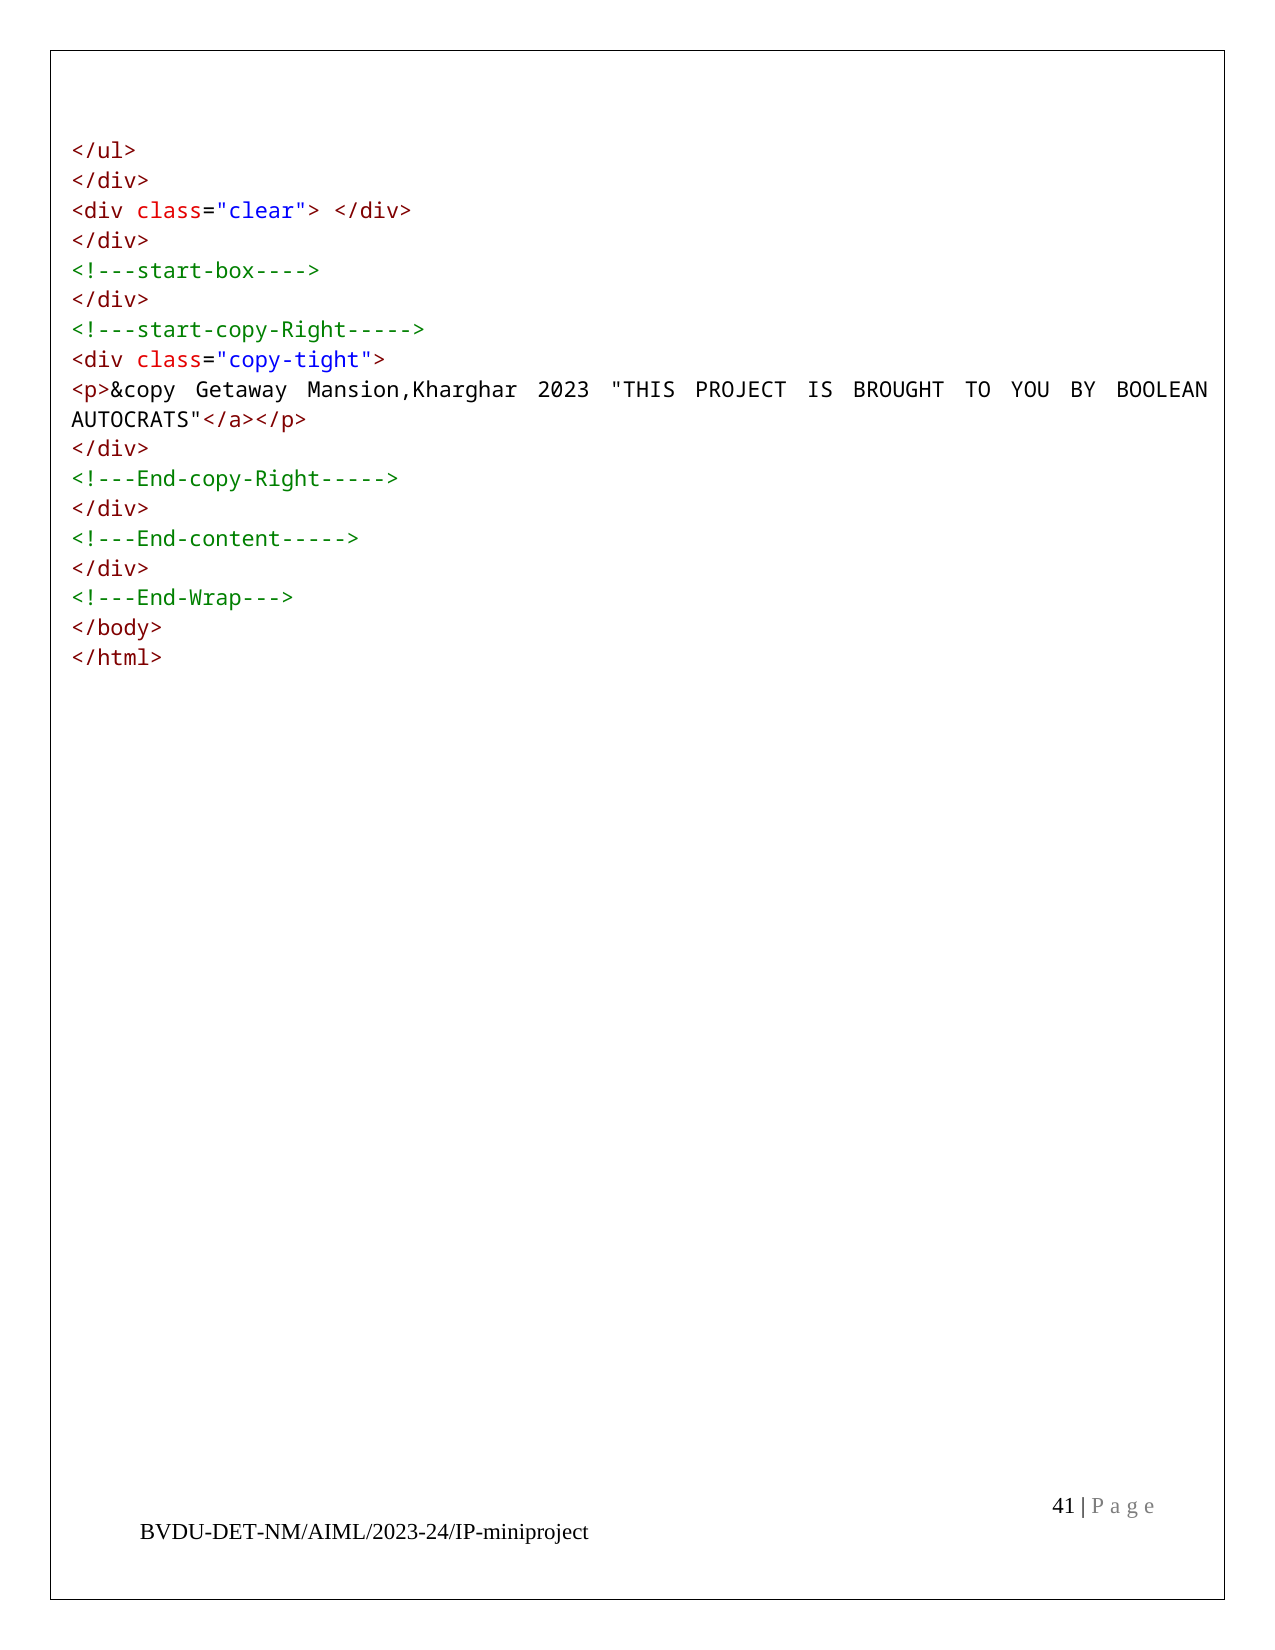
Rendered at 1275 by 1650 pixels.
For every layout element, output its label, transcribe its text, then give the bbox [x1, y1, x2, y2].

text <div class="copy-tight"> [71, 344, 1208, 374]
text </html> [71, 642, 1208, 672]
text </div> [71, 284, 1208, 314]
text <!---End-content-----> [71, 523, 1208, 552]
text </div> [71, 493, 1208, 523]
text </div> [71, 552, 1208, 582]
text <div class="clear"> </div> [71, 195, 1208, 225]
text <p>&copy Getaway Mansion,Kharghar 2023 "THIS PROJECT IS BROUGHT TO YOU BY BOOLEAN AUTOCRATS"</a></p> [71, 374, 1208, 433]
text </div> [71, 225, 1208, 254]
text </div> [71, 165, 1208, 195]
text </body> [71, 612, 1208, 642]
text <!---End-copy-Right-----> [71, 463, 1208, 493]
text </div> [71, 433, 1208, 463]
text <!---End-Wrap---> [71, 582, 1208, 612]
text <!---start-copy-Right-----> [71, 314, 1208, 344]
text </ul> [71, 135, 1208, 165]
text <!---start-box----> [71, 254, 1208, 284]
